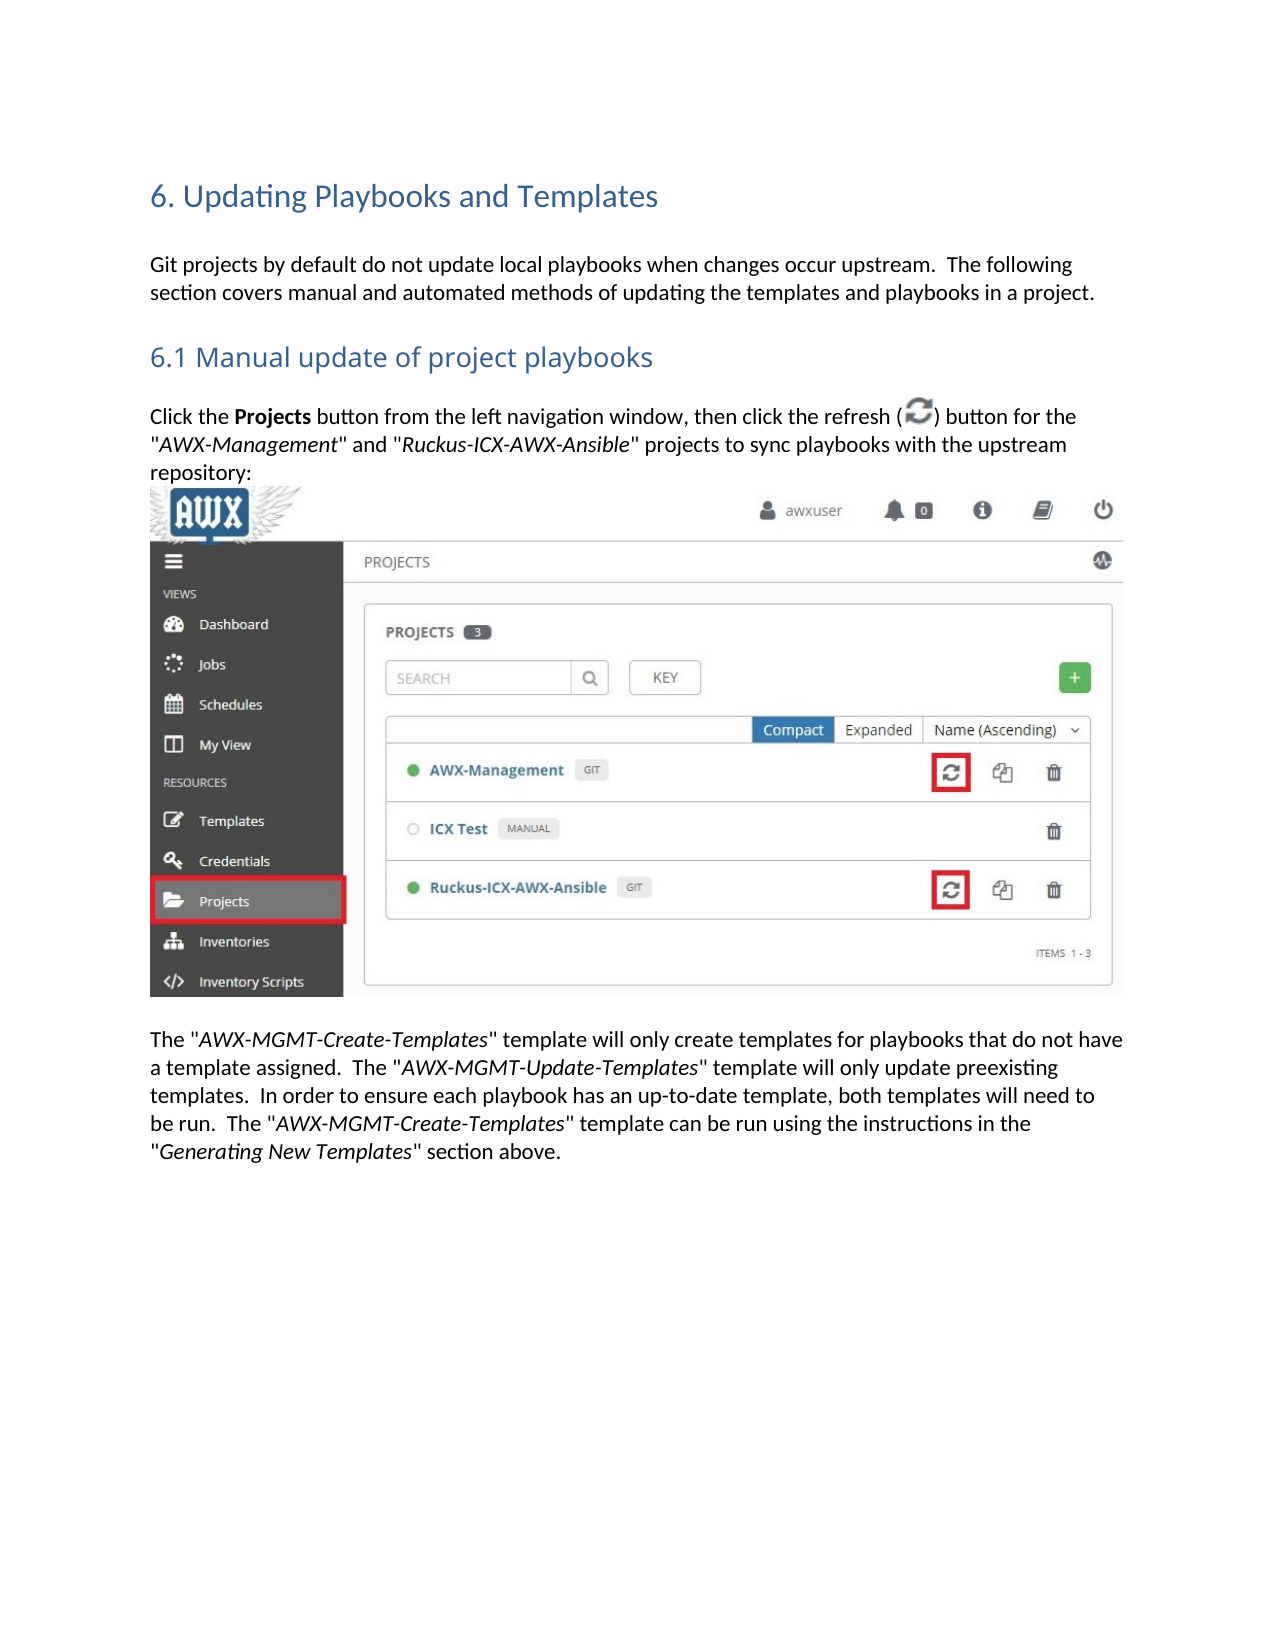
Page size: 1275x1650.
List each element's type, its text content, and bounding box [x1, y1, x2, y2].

text Click the Projects button from the left navigation window, then click the refresh () button for the "AWX-Management" and "Ruckus-ICX-AWX-Ansible" projects to sync playbooks with the upstream repository: [150, 380, 1125, 486]
text The "AWX-MGMT-Create-Templates" template will only create templates for playbooks that do not have a template assigned. The "AWX-MGMT-Update-Templates" template will only update preexisting templates. In order to ensure each playbook has an up-to-date template, both templates will need to be run. The "AWX-MGMT-Create-Templates" template can be run using the instructions in the "Generating New Templates" section above. [150, 1025, 1125, 1165]
picture [903, 380, 934, 425]
text Git projects by default do not update local playbooks when changes occur upstream. The following section covers manual and automated methods of updating the templates and playbooks in a project. [150, 250, 1125, 306]
subtitle 6.1 Manual update of project playbooks [150, 338, 1125, 375]
subtitle 6. Updating Playbooks and Templates [150, 175, 1125, 216]
picture [150, 486, 1124, 997]
